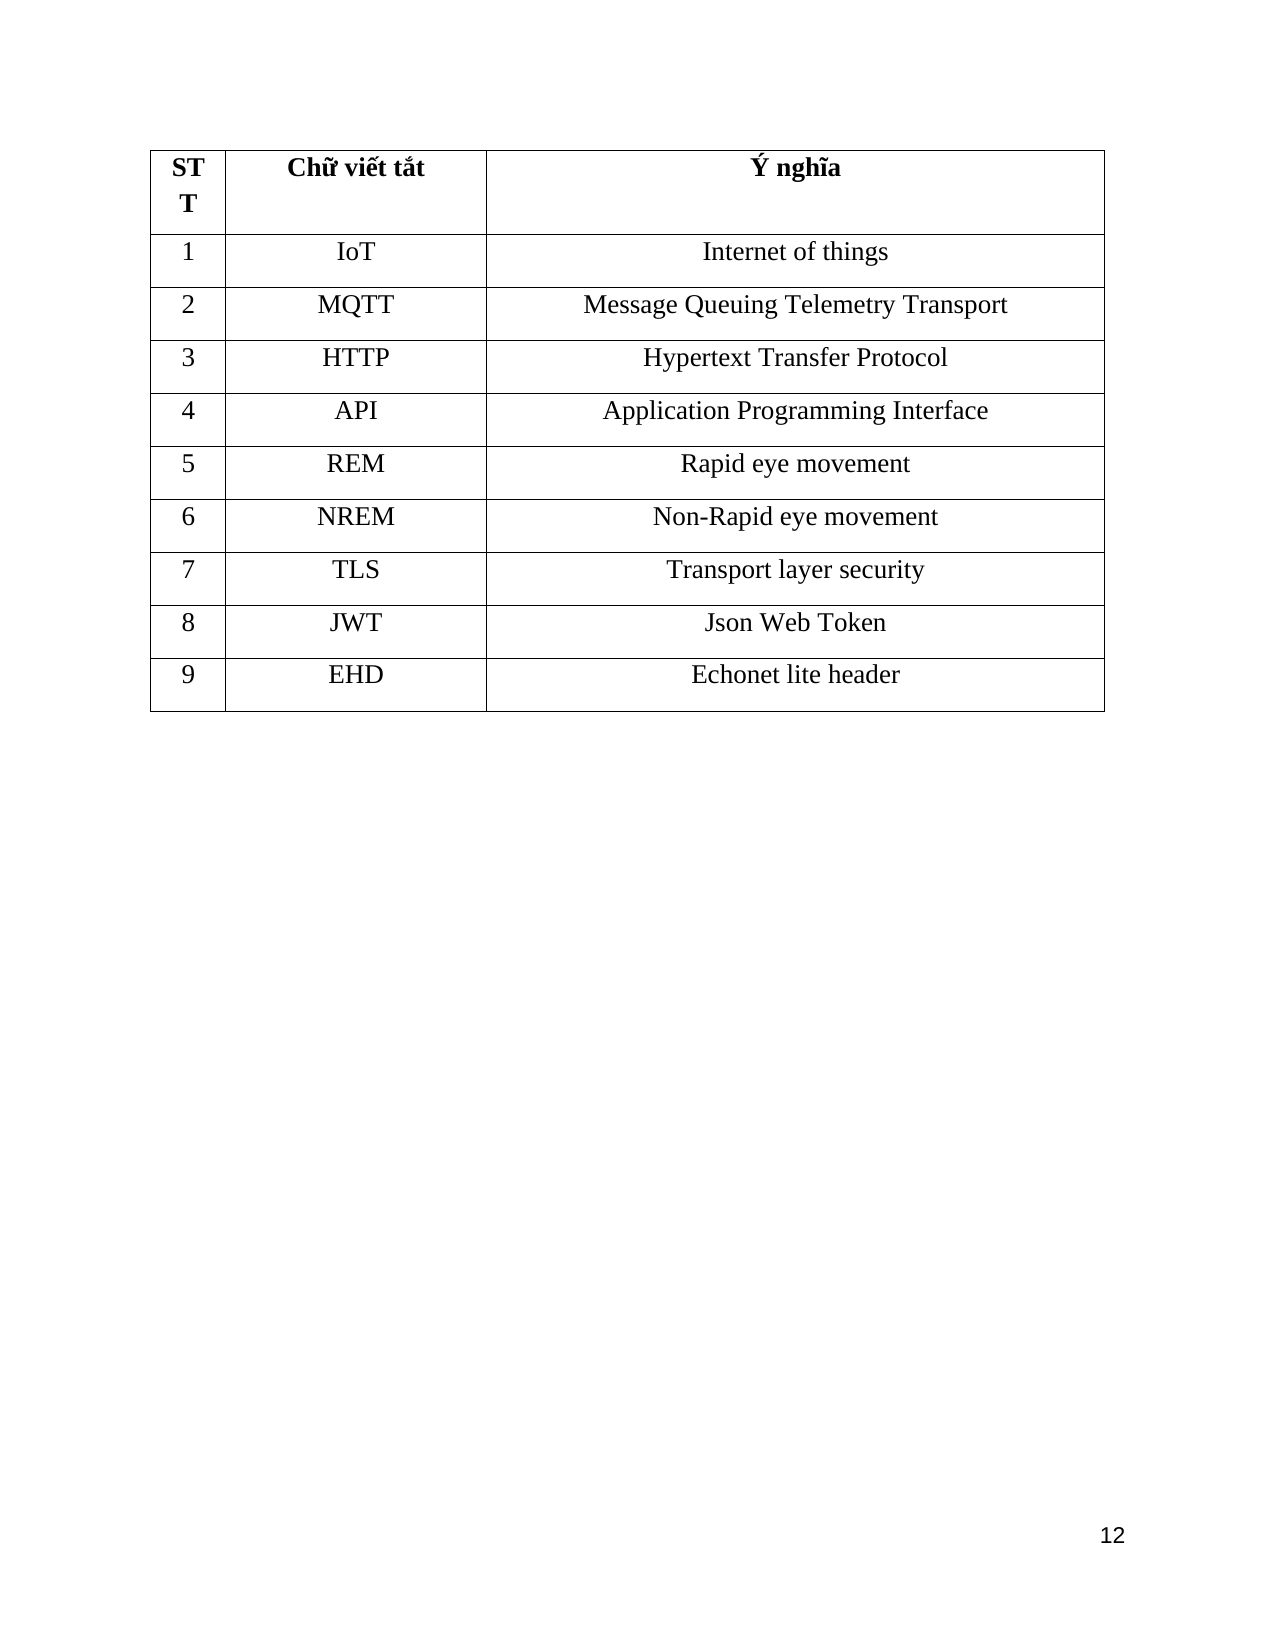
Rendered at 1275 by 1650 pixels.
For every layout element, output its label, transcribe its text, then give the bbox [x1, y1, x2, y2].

table_cell Echonet lite header [487, 659, 1104, 711]
table_cell 3 [151, 341, 225, 393]
table_cell Json Web Token [487, 606, 1104, 658]
table_cell Message Queuing Telemetry Transport [487, 288, 1104, 340]
table_cell Non-Rapid eye movement [487, 500, 1104, 552]
table_cell Hypertext Transfer Protocol [487, 341, 1104, 393]
table_cell IoT [226, 235, 486, 287]
table_cell Internet of things [487, 235, 1104, 287]
table_cell API [226, 394, 486, 446]
table_cell EHD [226, 659, 486, 711]
table_cell Application Programming Interface [487, 394, 1104, 446]
table_cell 6 [151, 500, 225, 552]
table_cell 5 [151, 447, 225, 499]
table_cell TLS [226, 553, 486, 605]
table_header Chữ viết tắt [226, 151, 486, 234]
table_cell MQTT [226, 288, 486, 340]
table_cell 7 [151, 553, 225, 605]
table_header STT [151, 151, 225, 234]
table_cell Transport layer security [487, 553, 1104, 605]
table_cell 4 [151, 394, 225, 446]
table_header Ý nghĩa [487, 151, 1104, 234]
table_cell NREM [226, 500, 486, 552]
table_cell 8 [151, 606, 225, 658]
table_cell 2 [151, 288, 225, 340]
table_cell HTTP [226, 341, 486, 393]
table_cell Rapid eye movement [487, 447, 1104, 499]
table_cell 9 [151, 659, 225, 711]
table_cell REM [226, 447, 486, 499]
table_cell JWT [226, 606, 486, 658]
table_cell 1 [151, 235, 225, 287]
